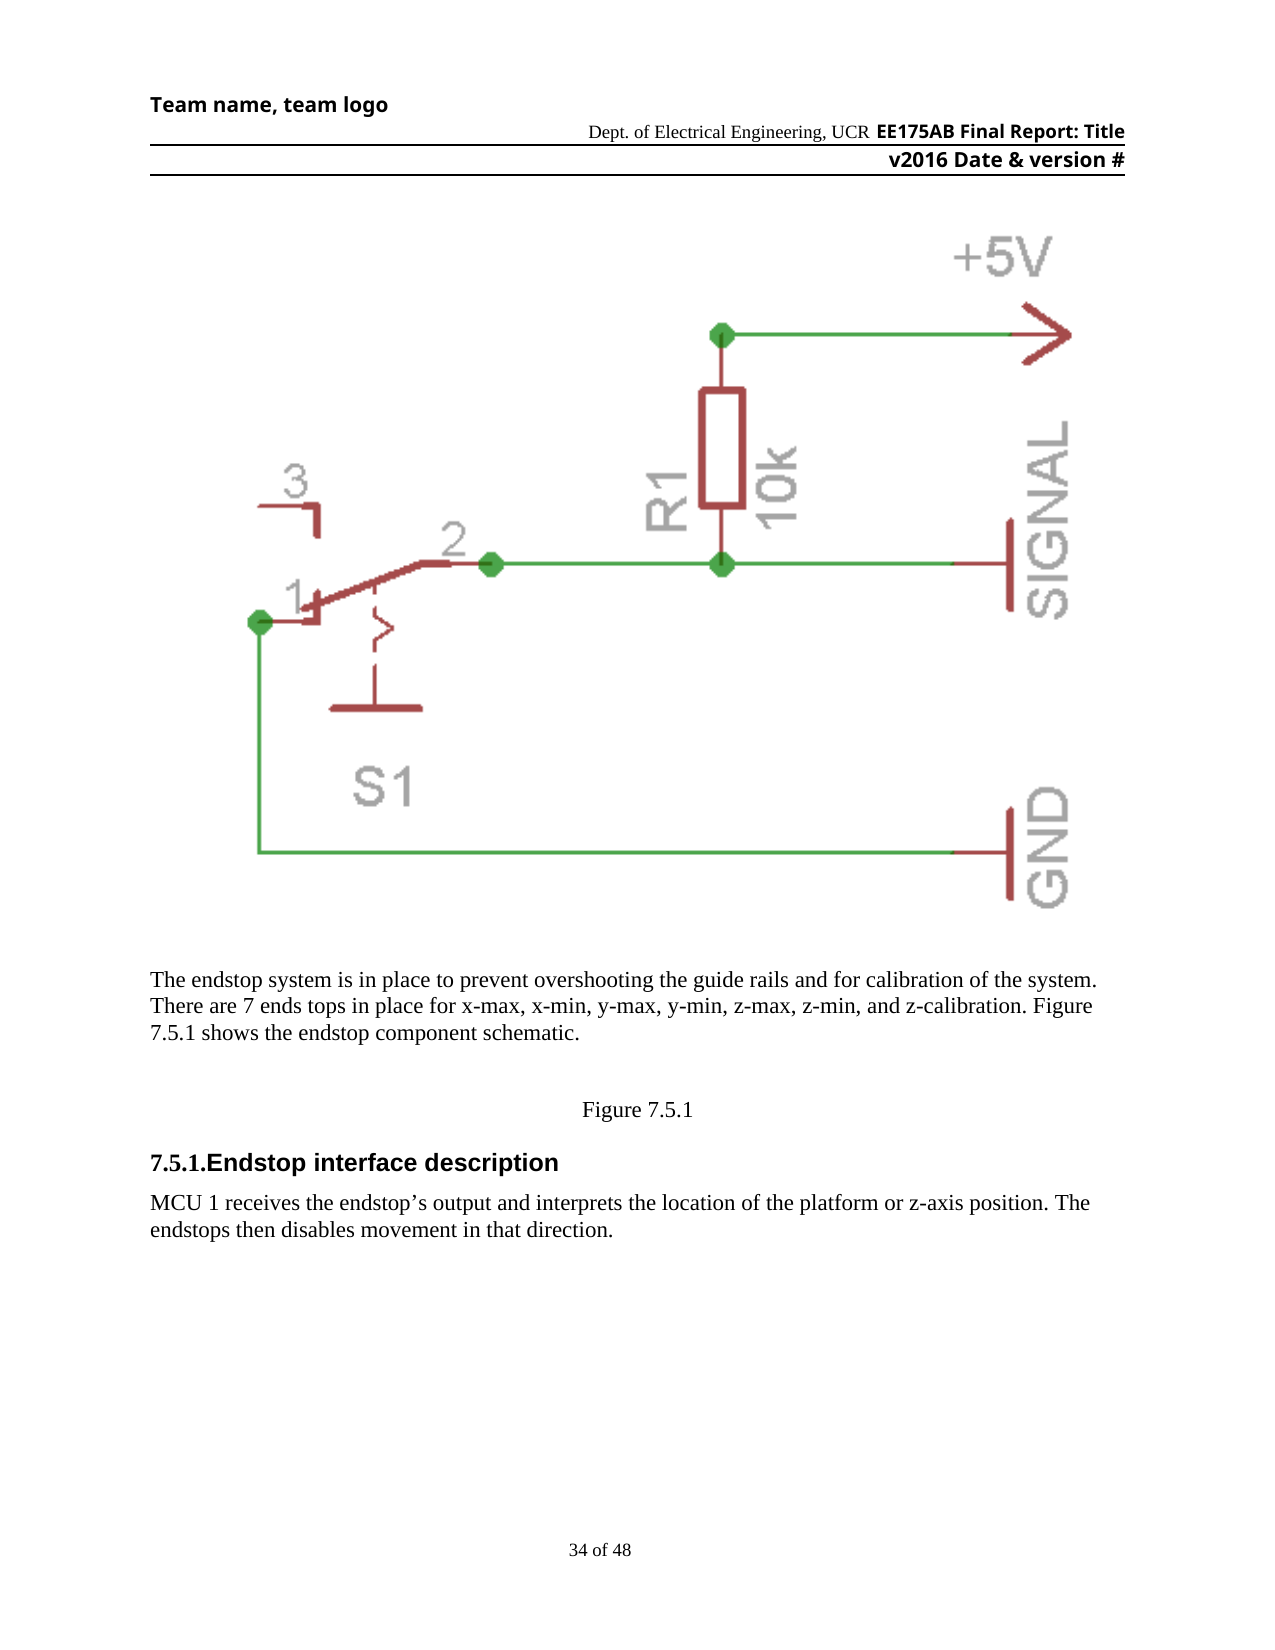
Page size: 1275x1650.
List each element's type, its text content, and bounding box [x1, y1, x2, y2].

subtitle Endstop interface description [150, 1148, 1125, 1177]
text MCU 1 receives the endstop’s output and interprets the location of the platform or z-axis position. The endstops then disables movement in that direction. [150, 1189, 1125, 1242]
text Figure 7.5.1 [150, 1097, 1125, 1123]
picture [150, 204, 1121, 928]
